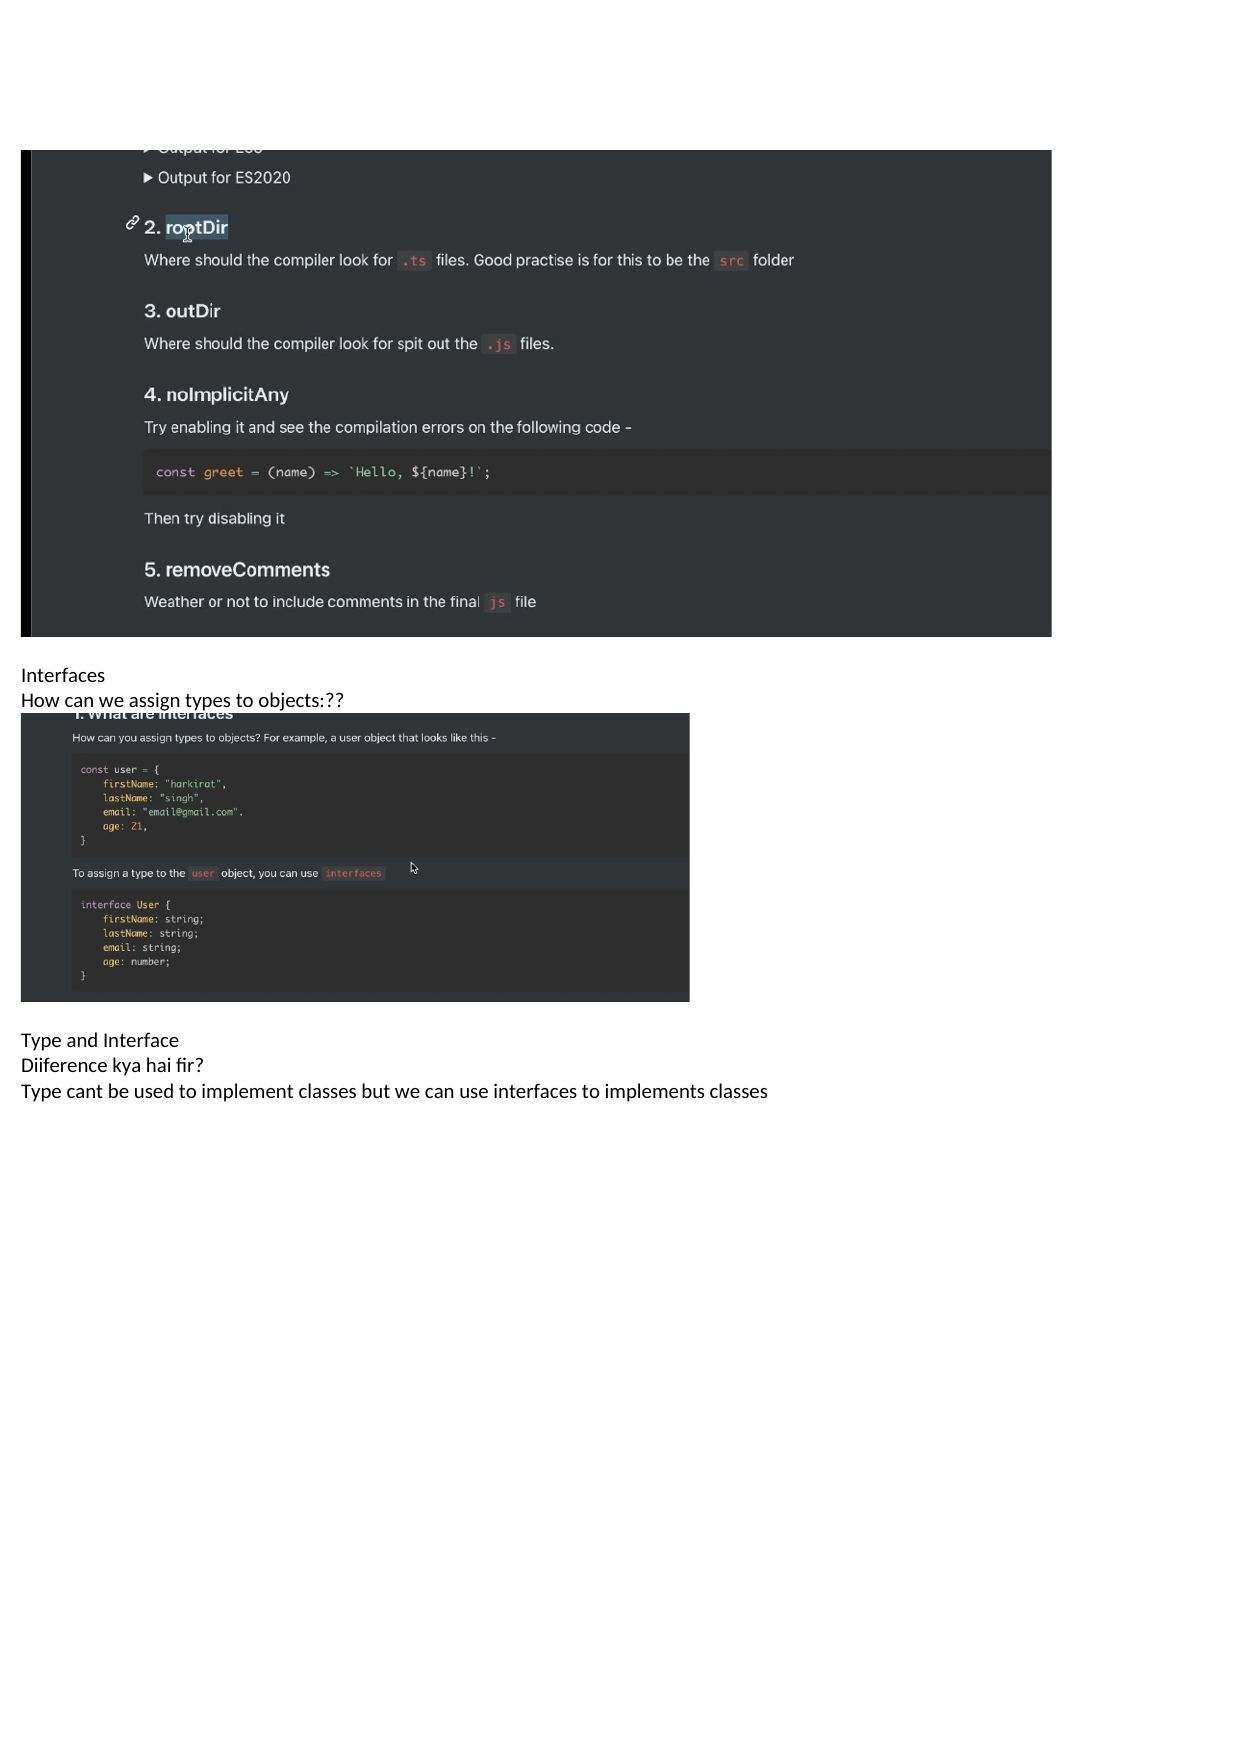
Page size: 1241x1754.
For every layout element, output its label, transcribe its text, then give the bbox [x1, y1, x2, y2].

text Type and Interface [21, 1027, 1053, 1052]
text How can we assign types to objects:?? [21, 688, 1053, 713]
text Interfaces [21, 662, 1053, 688]
text Type cant be used to implement classes but we can use interfaces to implements classes [21, 1078, 1053, 1103]
text Diiference kya hai fir? [21, 1052, 1053, 1078]
picture [20, 713, 690, 1002]
picture [20, 150, 1052, 637]
